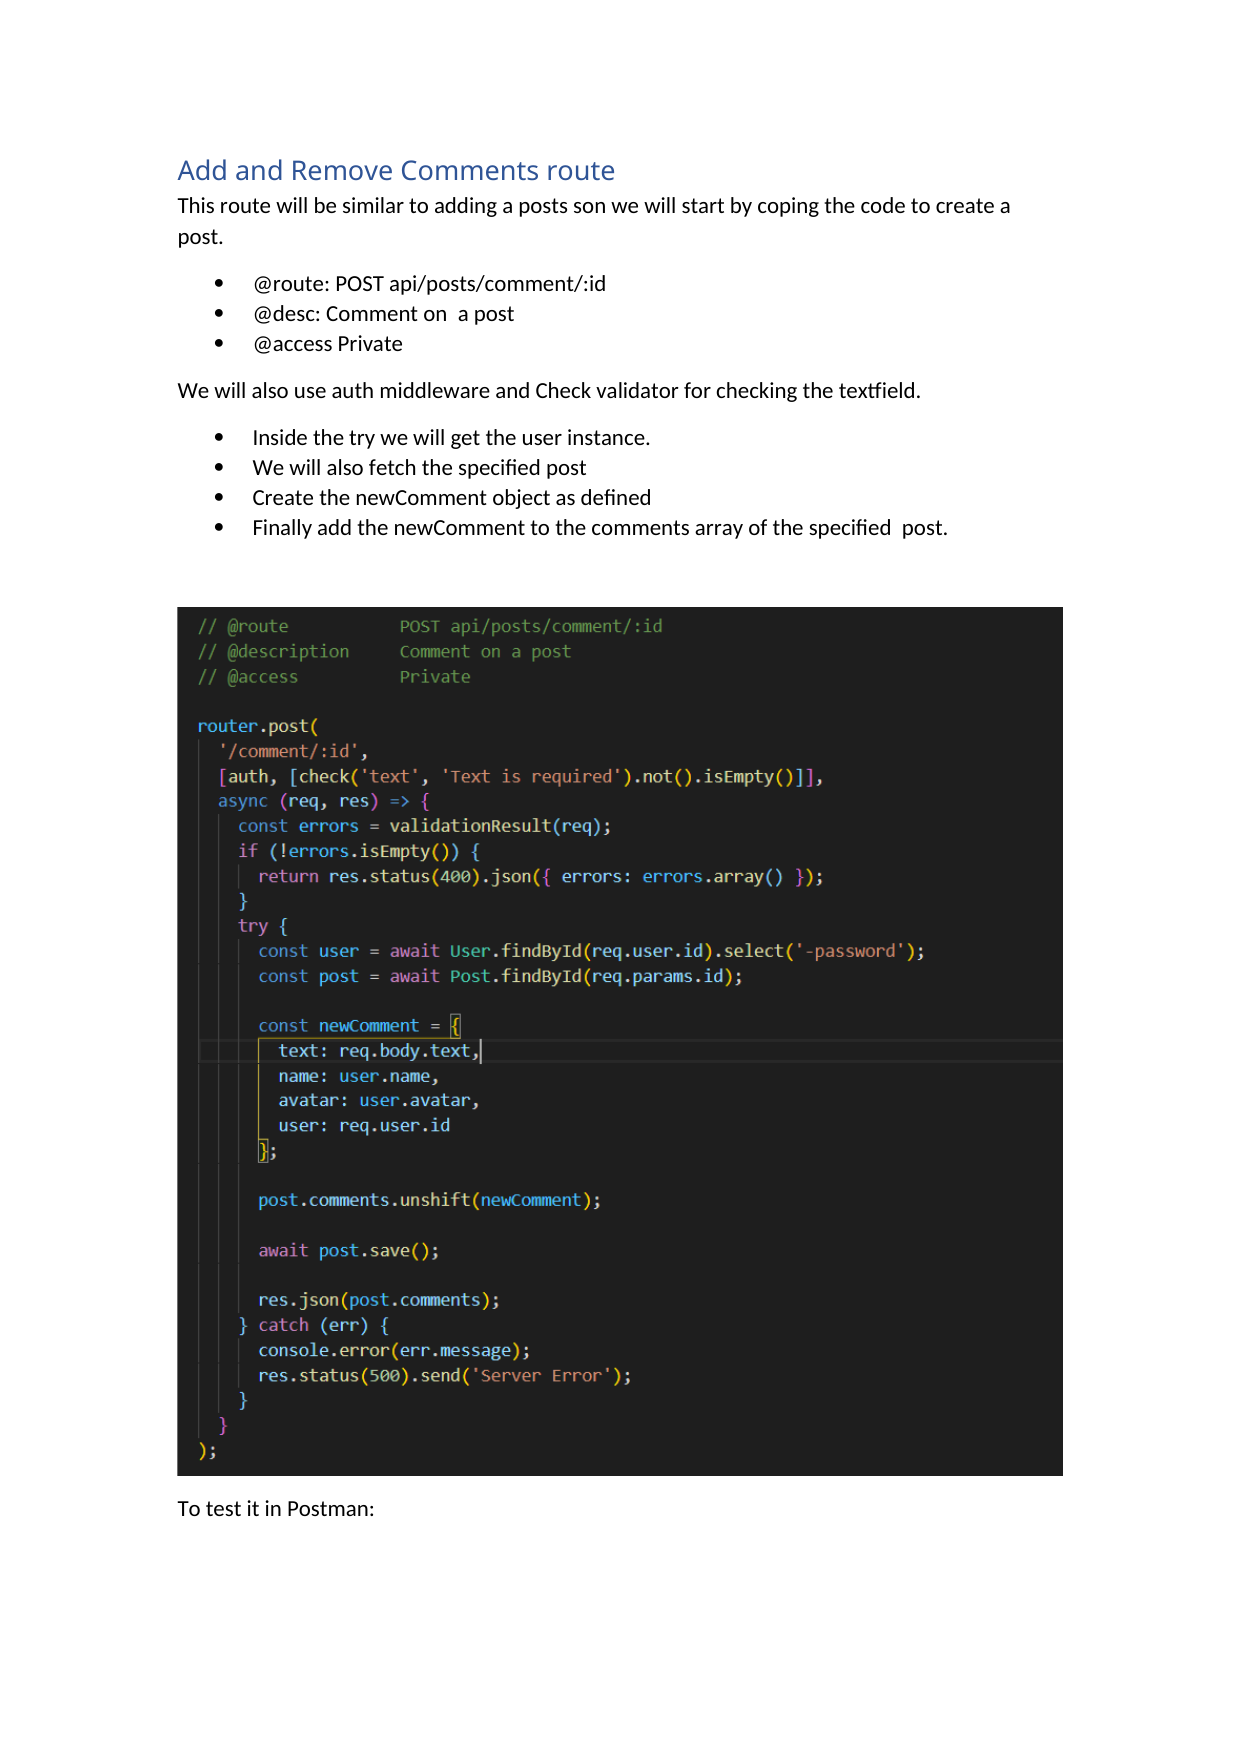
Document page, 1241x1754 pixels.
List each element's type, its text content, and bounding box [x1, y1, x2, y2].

text We will also use auth middleware and Check validator for checking the textfield. [177, 376, 1063, 404]
picture [177, 607, 1063, 1476]
list @access Private [215, 329, 1063, 357]
list Create the newComment object as defined [215, 483, 1063, 511]
subtitle Add and Remove Comments route [177, 152, 1063, 189]
text This route will be similar to adding a posts son we will start by coping the code to create a post. [177, 192, 1063, 250]
text To test it in Postman: [177, 1494, 1063, 1522]
list @desc: Comment on a post [215, 299, 1063, 327]
list @route: POST api/posts/comment/:id [215, 269, 1063, 297]
list We will also fetch the specified post [215, 453, 1063, 481]
list Inside the try we will get the user instance. [215, 423, 1063, 451]
list Finally add the newComment to the comments array of the specified post. [215, 513, 1063, 541]
